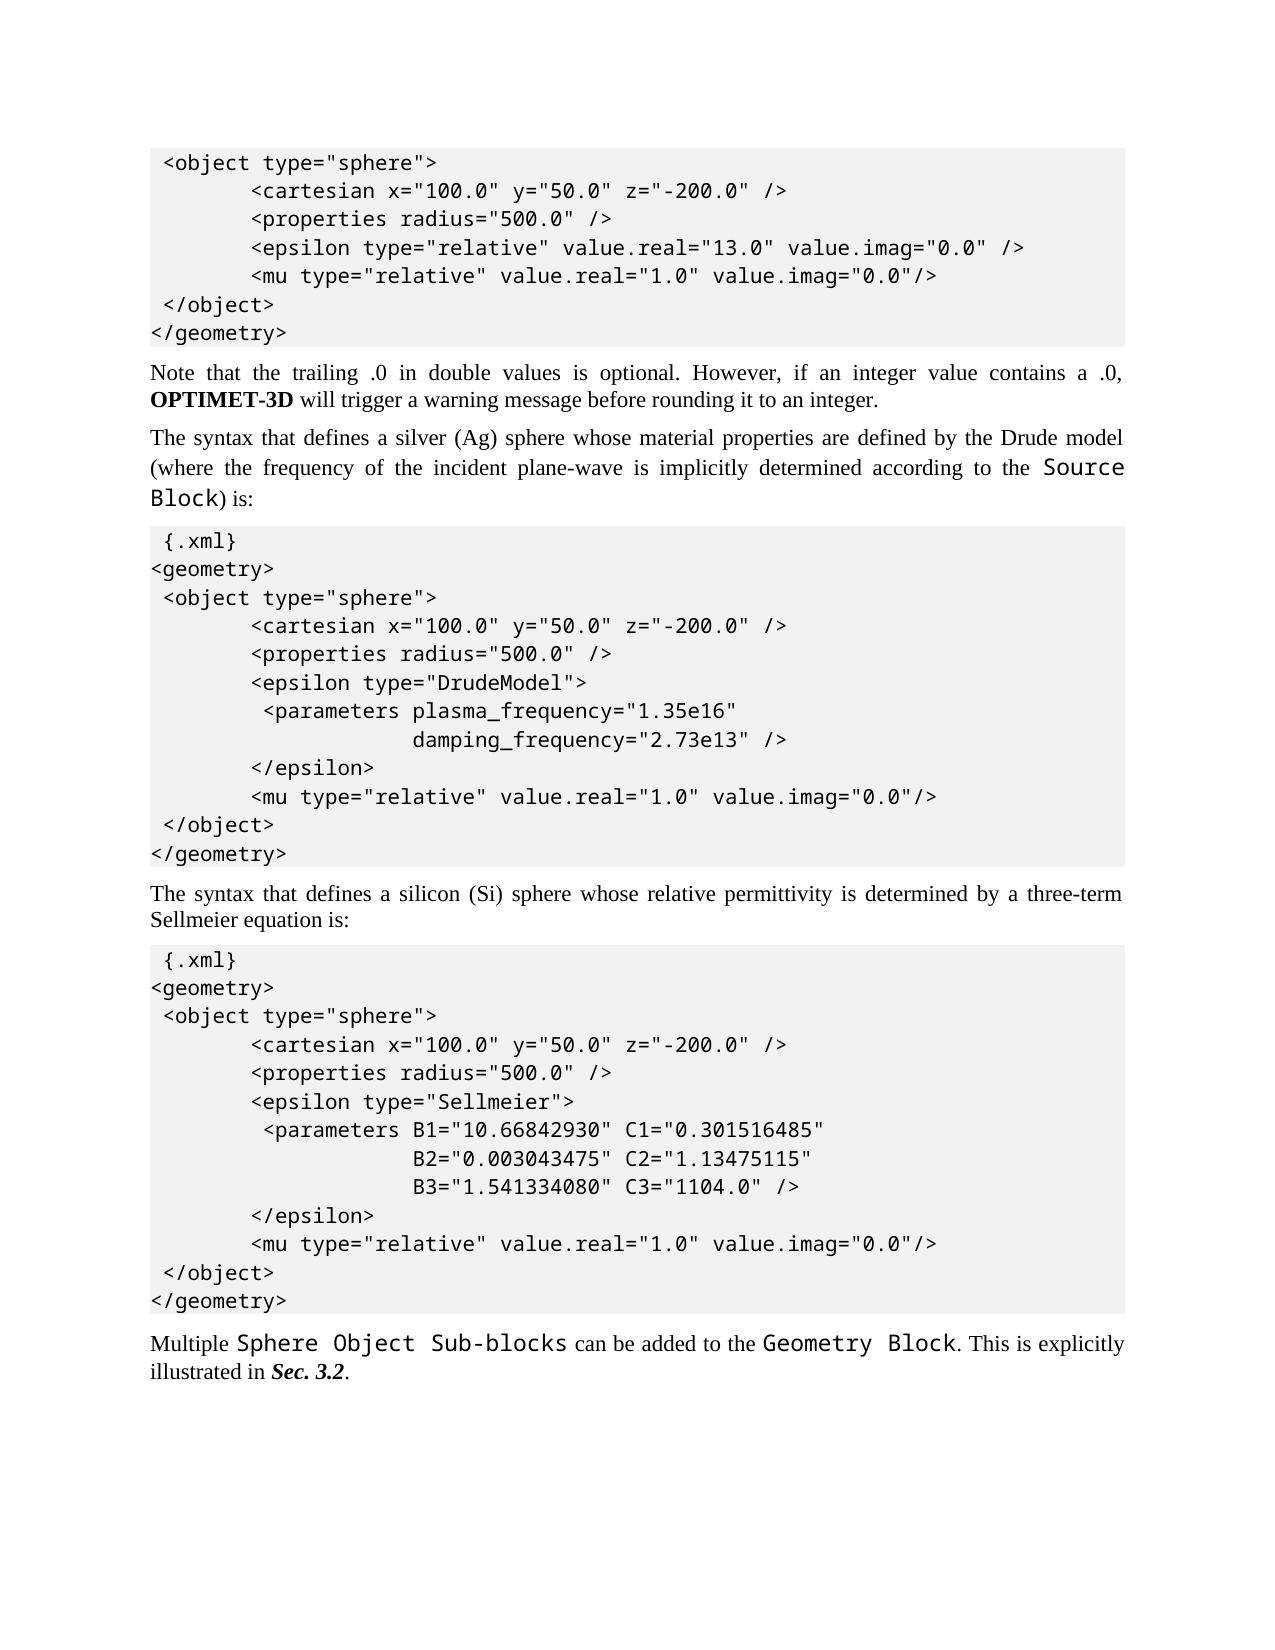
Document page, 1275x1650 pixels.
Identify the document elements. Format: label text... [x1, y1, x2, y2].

text <epsilon type="DrudeModel"> [150, 668, 1125, 696]
text <properties radius="500.0" /> [150, 1058, 1125, 1087]
text {.xml} [150, 526, 1125, 554]
text <mu type="relative" value.real="1.0" value.imag="0.0"/> [150, 261, 1125, 290]
text <properties radius="500.0" /> [150, 204, 1125, 233]
text Multiple Sphere Object Sub-blocks can be added to the Geometry Block. This is explicitly illustrated in Sec. 3.2. [150, 1327, 1125, 1384]
text </epsilon> [150, 1201, 1125, 1229]
text <object type="sphere"> [150, 1002, 1125, 1030]
text <object type="sphere"> [150, 583, 1125, 611]
text <cartesian x="100.0" y="50.0" z="-200.0" /> [150, 176, 1125, 204]
text {.xml} [150, 945, 1125, 973]
text </object> [150, 1258, 1125, 1286]
text damping_frequency="2.73e13" /> [150, 725, 1125, 753]
text <mu type="relative" value.real="1.0" value.imag="0.0"/> [150, 1229, 1125, 1258]
text <cartesian x="100.0" y="50.0" z="-200.0" /> [150, 611, 1125, 639]
text The syntax that defines a silver (Ag) sphere whose material properties are defined by the Drude model (where the frequency of the incident plane-wave is implicitly determined according to the Source Block) is: [150, 424, 1125, 513]
text The syntax that defines a silicon (Si) sphere whose relative permittivity is determined by a three-term Sellmeier equation is: [150, 879, 1125, 932]
text Note that the trailing .0 in double values is optional. However, if an integer value contains a .0, OPTIMET-3D will trigger a warning message before rounding it to an integer. [150, 359, 1125, 412]
text <parameters plasma_frequency="1.35e16" [150, 696, 1125, 725]
text <parameters B1="10.66842930" C1="0.301516485" [150, 1115, 1125, 1144]
text </geometry> [150, 318, 1125, 347]
text </object> [150, 290, 1125, 318]
text <geometry> [150, 554, 1125, 583]
text B2="0.003043475" C2="1.13475115" [150, 1144, 1125, 1172]
text B3="1.541334080" C3="1104.0" /> [150, 1172, 1125, 1201]
text <object type="sphere"> [150, 148, 1125, 176]
text <epsilon type="relative" value.real="13.0" value.imag="0.0" /> [150, 233, 1125, 261]
text </geometry> [150, 1286, 1125, 1314]
text </object> [150, 810, 1125, 839]
text <geometry> [150, 973, 1125, 1002]
text </geometry> [150, 839, 1125, 867]
text <epsilon type="Sellmeier"> [150, 1087, 1125, 1115]
text </epsilon> [150, 753, 1125, 782]
text <mu type="relative" value.real="1.0" value.imag="0.0"/> [150, 782, 1125, 810]
text <cartesian x="100.0" y="50.0" z="-200.0" /> [150, 1030, 1125, 1058]
text <properties radius="500.0" /> [150, 639, 1125, 668]
